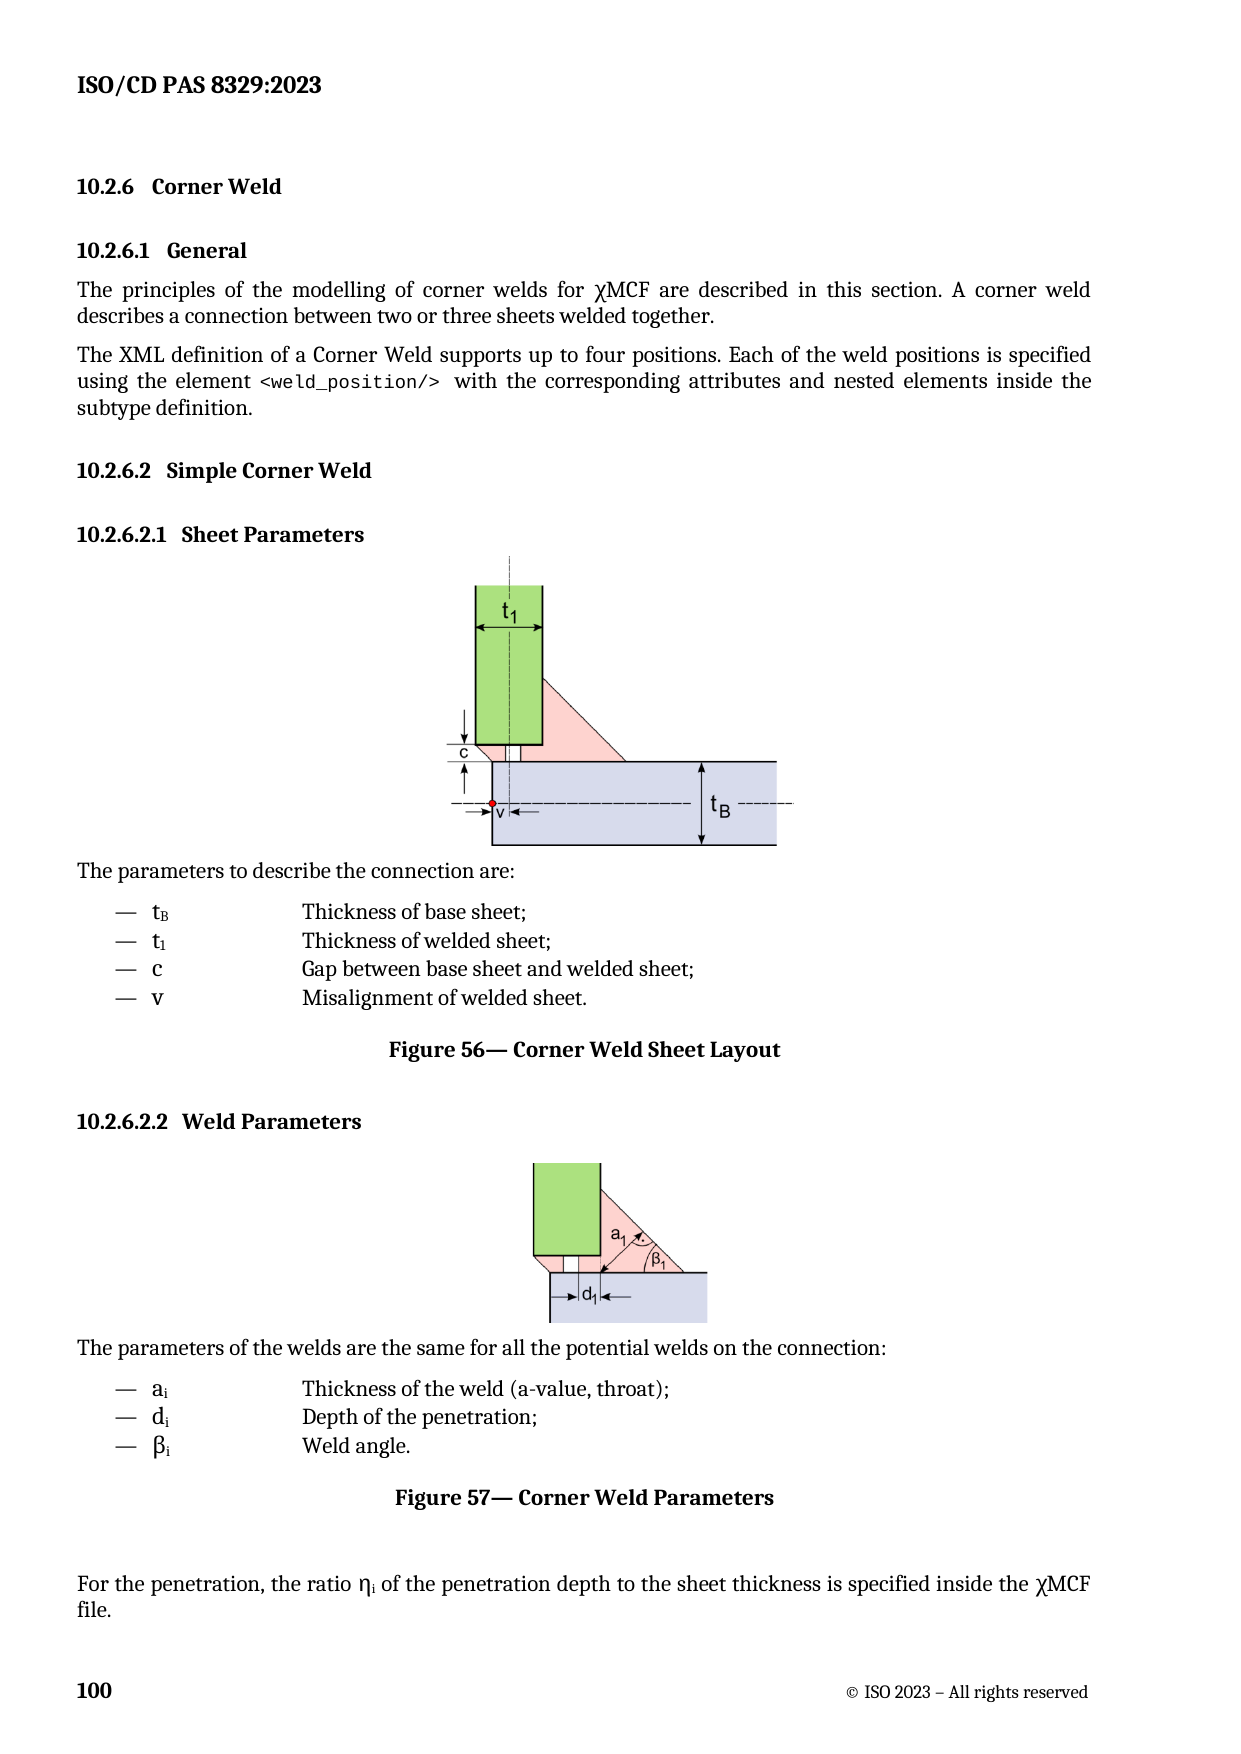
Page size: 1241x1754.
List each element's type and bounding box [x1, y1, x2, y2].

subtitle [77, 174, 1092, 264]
picture [532, 1163, 708, 1323]
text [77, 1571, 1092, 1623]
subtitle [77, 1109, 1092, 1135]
picture [446, 556, 794, 846]
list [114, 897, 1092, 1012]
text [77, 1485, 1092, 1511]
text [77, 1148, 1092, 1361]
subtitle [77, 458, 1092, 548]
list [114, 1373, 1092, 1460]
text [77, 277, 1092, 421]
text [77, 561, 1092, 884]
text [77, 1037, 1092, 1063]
